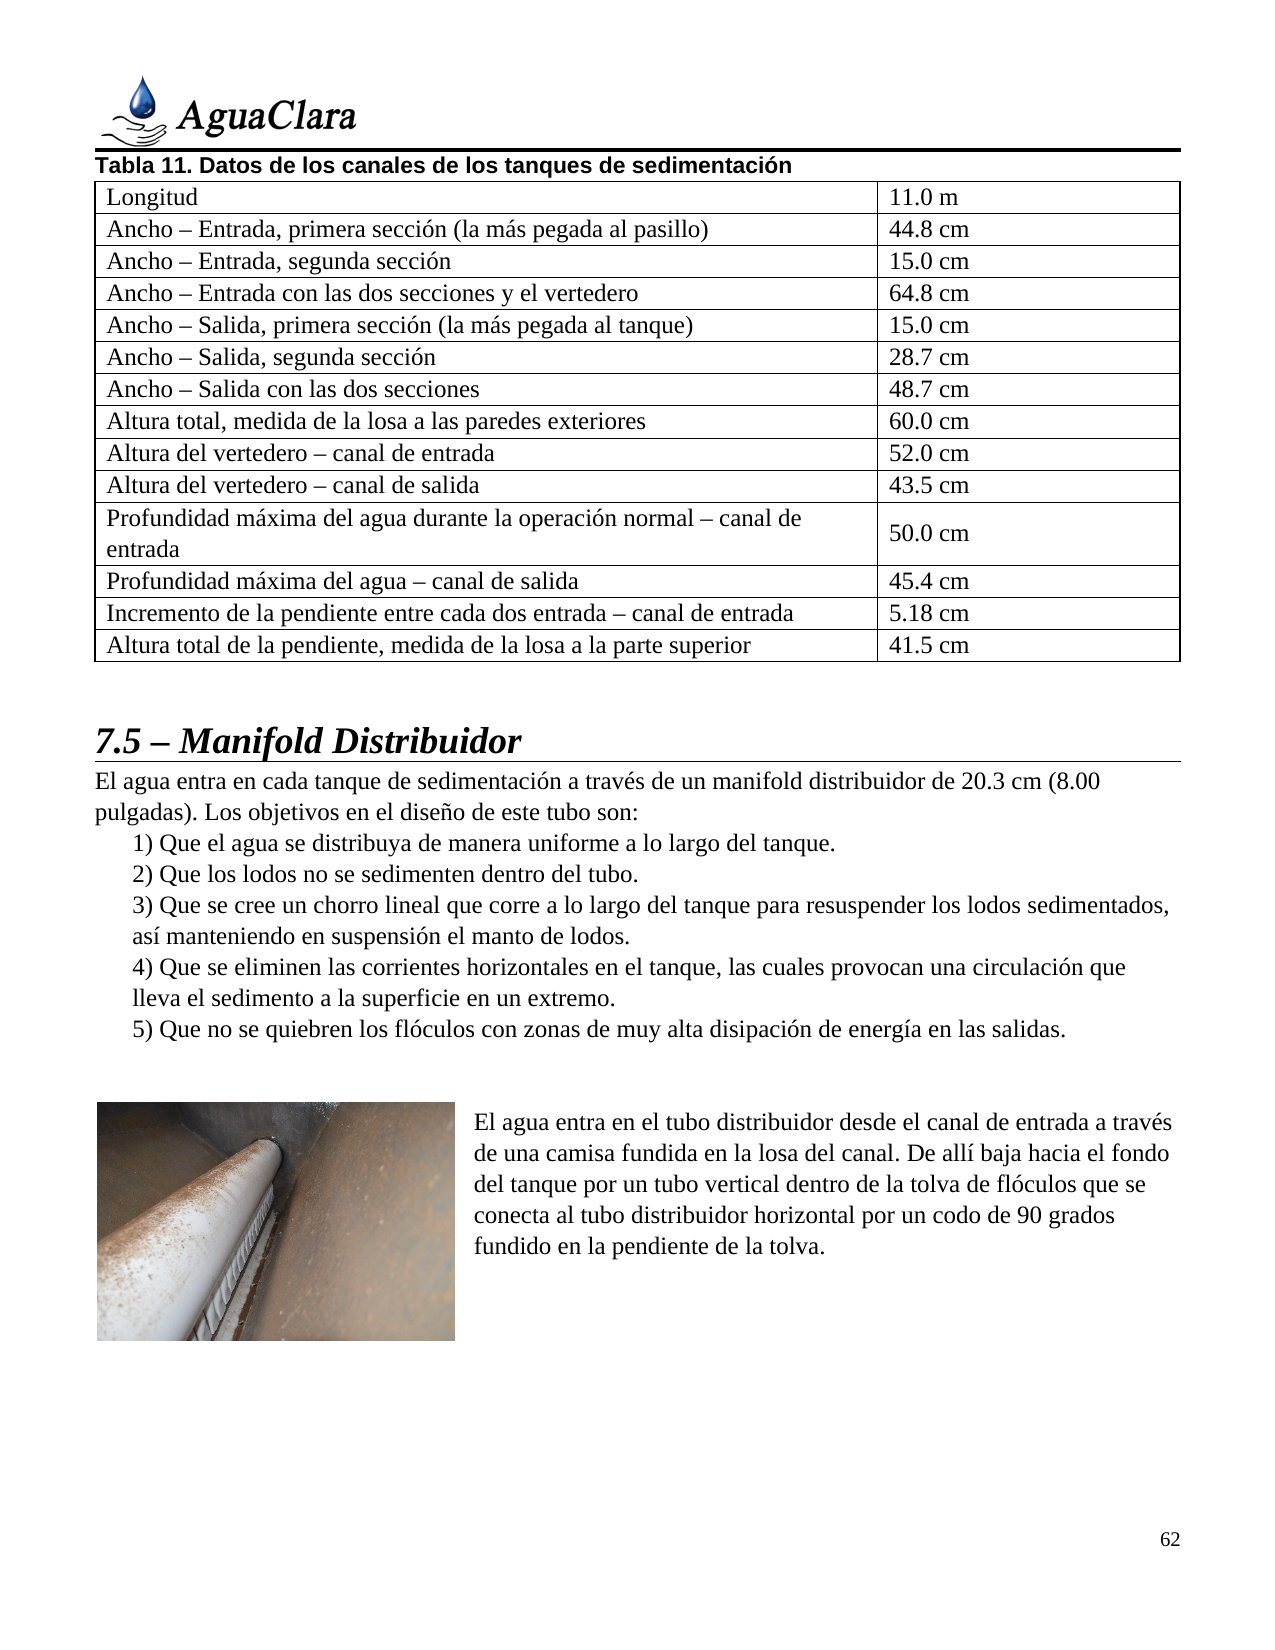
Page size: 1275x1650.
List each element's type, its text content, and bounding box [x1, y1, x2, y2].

text Tabla 11. Datos de los canales de los tanques de sedimentación [94, 152, 1181, 179]
table_cell Ancho – Entrada, segunda sección [96, 246, 877, 277]
table_header 11.0 m [878, 182, 1179, 213]
text El agua entra en cada tanque de sedimentación a través de un manifold distribuidor de 20.3 cm (8.00 pulgadas). Los objetivos en el diseño de este tubo son: [94, 766, 1181, 826]
table_cell 52.0 cm [878, 439, 1179, 469]
text 5) Que no se quiebren los flóculos con zonas de muy alta disipación de energía en las salidas. [132, 1014, 1181, 1043]
table_cell Ancho – Salida, primera sección (la más pegada al tanque) [96, 310, 877, 341]
picture [94, 75, 373, 148]
table_cell 50.0 cm [878, 503, 1179, 565]
table_cell Altura del vertedero – canal de salida [96, 471, 877, 502]
table_cell Ancho – Salida con las dos secciones [96, 374, 877, 405]
table_cell 41.5 cm [878, 630, 1179, 661]
table_cell 5.18 cm [878, 598, 1179, 629]
table_cell 45.4 cm [878, 566, 1179, 597]
table_cell 48.7 cm [878, 374, 1179, 405]
picture [97, 1102, 455, 1341]
table_cell 44.8 cm [878, 214, 1179, 245]
text El agua entra en el tubo distribuidor desde el canal de entrada a través de una camisa fundida en la losa del canal. De allí baja hacia el fondo del tanque por un tubo vertical dentro de la tolva de flóculos que se conecta al tubo distribuidor horizontal por un codo de 90 grados fundido en la pendiente de la tolva. [455, 1107, 1181, 1260]
table_cell 15.0 cm [878, 310, 1179, 341]
table_cell Altura del vertedero – canal de entrada [96, 439, 877, 469]
table_header Longitud [96, 182, 877, 213]
table_cell 28.7 cm [878, 342, 1179, 373]
text 3) Que se cree un chorro lineal que corre a lo largo del tanque para resuspender los lodos sedimentados, así manteniendo en suspensión el manto de lodos. [132, 890, 1181, 950]
table_cell 64.8 cm [878, 278, 1179, 309]
table_cell Ancho – Entrada con las dos secciones y el vertedero [96, 278, 877, 309]
table_cell Ancho – Salida, segunda sección [96, 342, 877, 373]
table_cell 60.0 cm [878, 406, 1179, 437]
table_cell Profundidad máxima del agua durante la operación normal – canal de entrada [96, 503, 877, 565]
table_cell 15.0 cm [878, 246, 1179, 277]
table_cell Incremento de la pendiente entre cada dos entrada – canal de entrada [96, 598, 877, 629]
subtitle – Manifold Distribuidor [94, 718, 1181, 762]
table_cell Altura total, medida de la losa a las paredes exteriores [96, 406, 877, 437]
table_cell 43.5 cm [878, 471, 1179, 502]
text 4) Que se eliminen las corrientes horizontales en el tanque, las cuales provocan una circulación que lleva el sedimento a la superficie en un extremo. [132, 952, 1181, 1012]
table_cell Ancho – Entrada, primera sección (la más pegada al pasillo) [96, 214, 877, 245]
table_cell Profundidad máxima del agua – canal de salida [96, 566, 877, 597]
table_cell Altura total de la pendiente, medida de la losa a la parte superior [96, 630, 877, 661]
text 1) Que el agua se distribuya de manera uniforme a lo largo del tanque. [94, 828, 1181, 857]
text 2) Que los lodos no se sedimenten dentro del tubo. [94, 859, 1181, 888]
